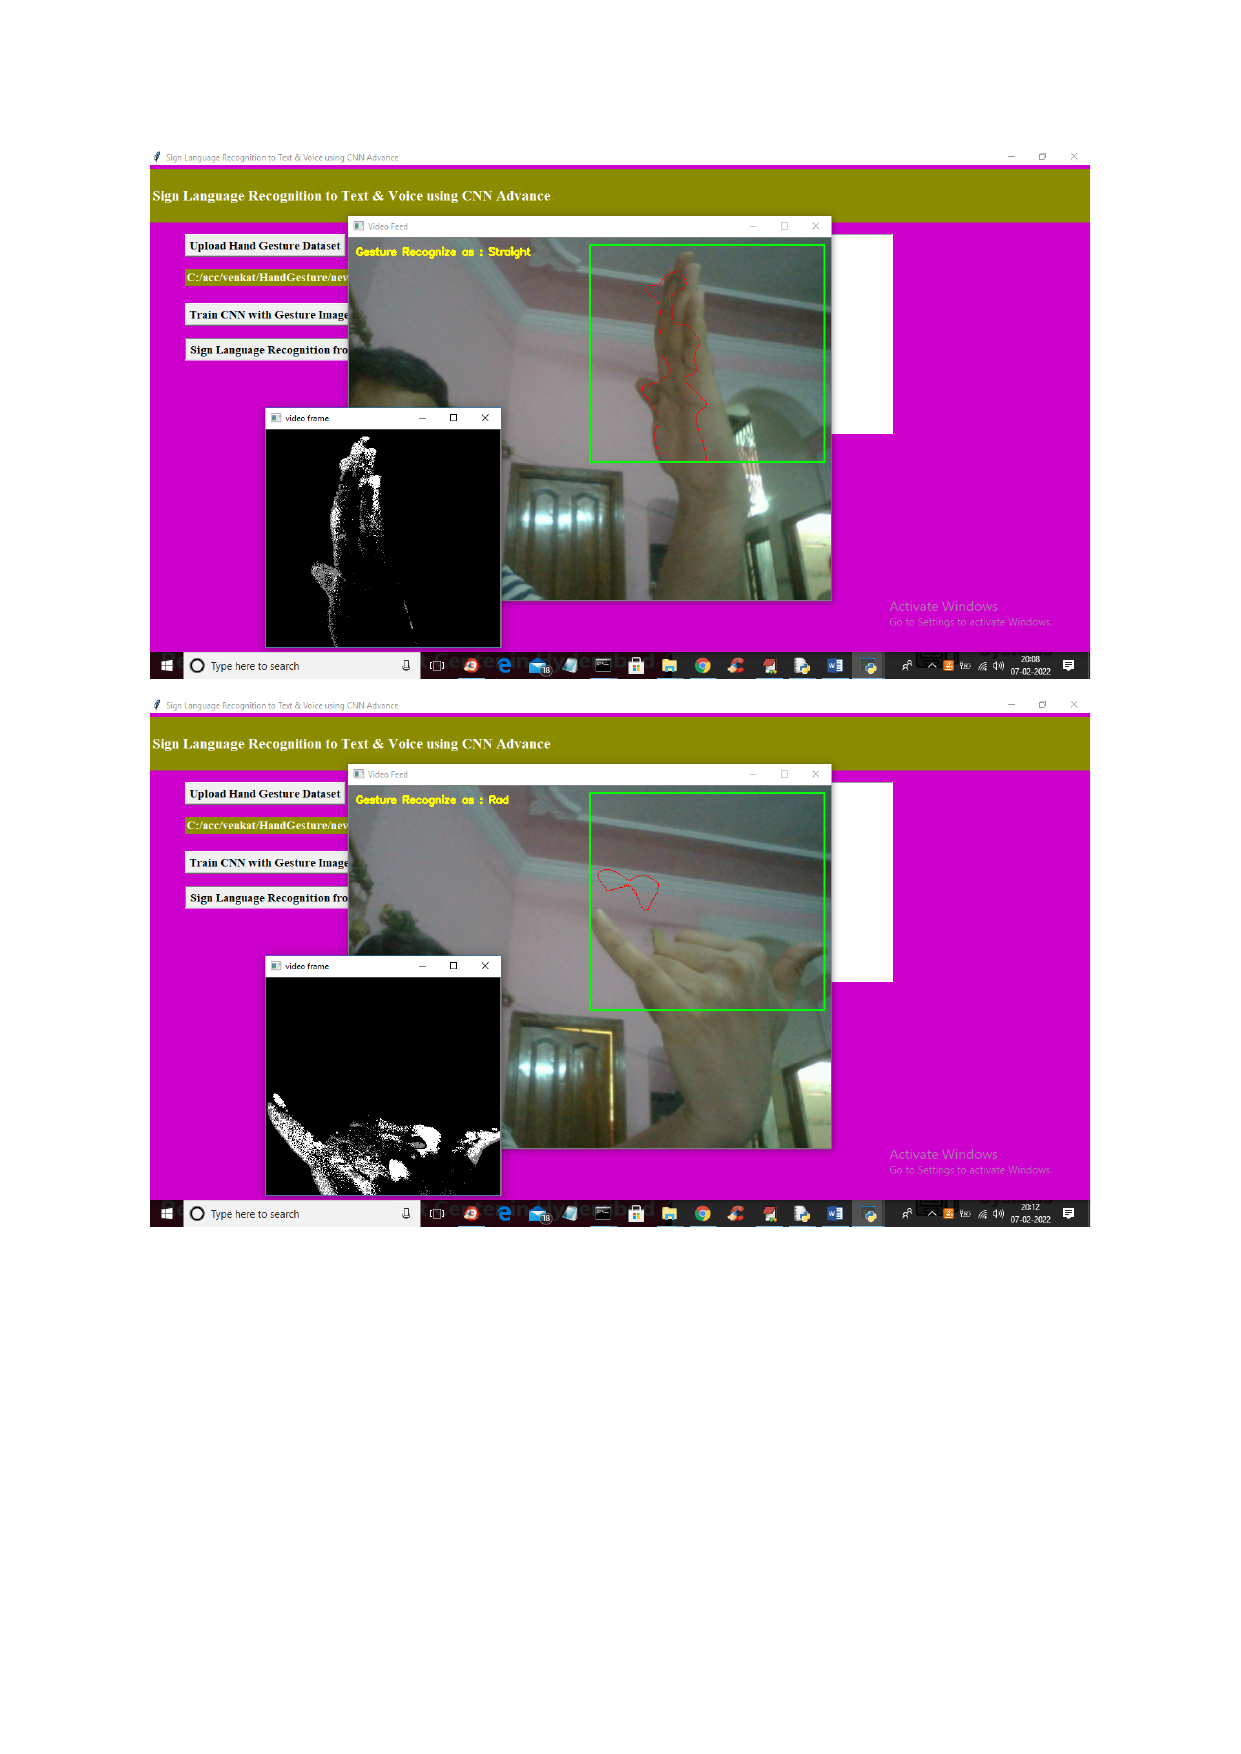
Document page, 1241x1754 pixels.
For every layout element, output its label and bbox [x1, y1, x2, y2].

picture [150, 150, 1091, 679]
picture [150, 697, 1091, 1227]
